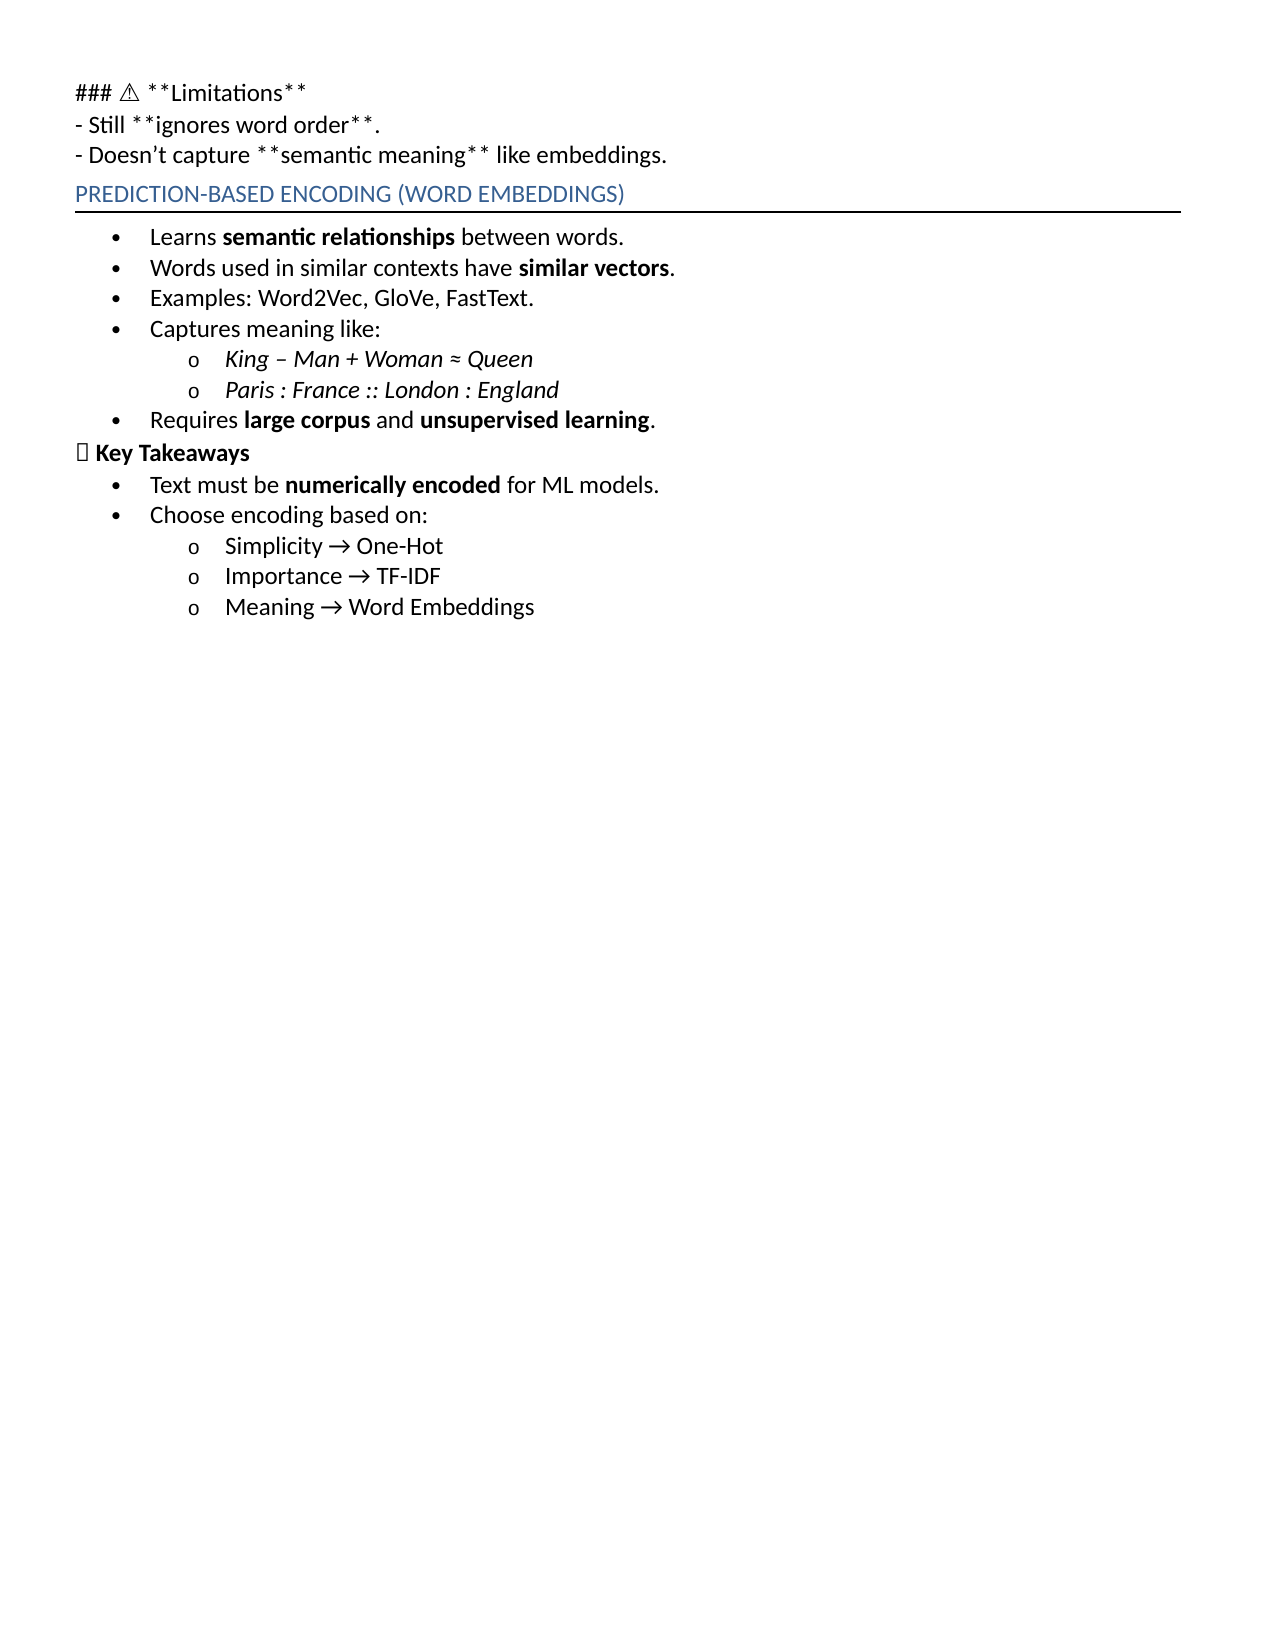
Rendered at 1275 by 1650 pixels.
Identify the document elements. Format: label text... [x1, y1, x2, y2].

subtitle PREDICTION-BASED ENCODING (WORD EMBEDDINGS) [75, 178, 1181, 211]
list Simplicity → One-Hot [187, 530, 1181, 561]
list Learns semantic relationships between words. [112, 221, 1181, 252]
list Meaning → Word Embeddings [187, 591, 1181, 622]
list Importance → TF-IDF [187, 561, 1181, 591]
list King – Man + Woman ≈ Queen [187, 343, 1181, 374]
list Choose encoding based on: [112, 499, 1181, 530]
text 🔹 Key Takeaways [75, 435, 1181, 469]
list Requires large corpus and unsupervised learning. [112, 404, 1181, 435]
list Captures meaning like: [112, 313, 1181, 343]
list Text must be numerically encoded for ML models. [112, 469, 1181, 499]
list Paris : France :: London : England [187, 374, 1181, 404]
list Words used in similar contexts have similar vectors. [112, 252, 1181, 282]
text ### ⚠️ **Limitations** [75, 75, 1181, 109]
list Examples: Word2Vec, GloVe, FastText. [112, 282, 1181, 313]
text - Still **ignores word order**. [75, 109, 1181, 139]
text - Doesn’t capture **semantic meaning** like embeddings. [75, 139, 1181, 170]
